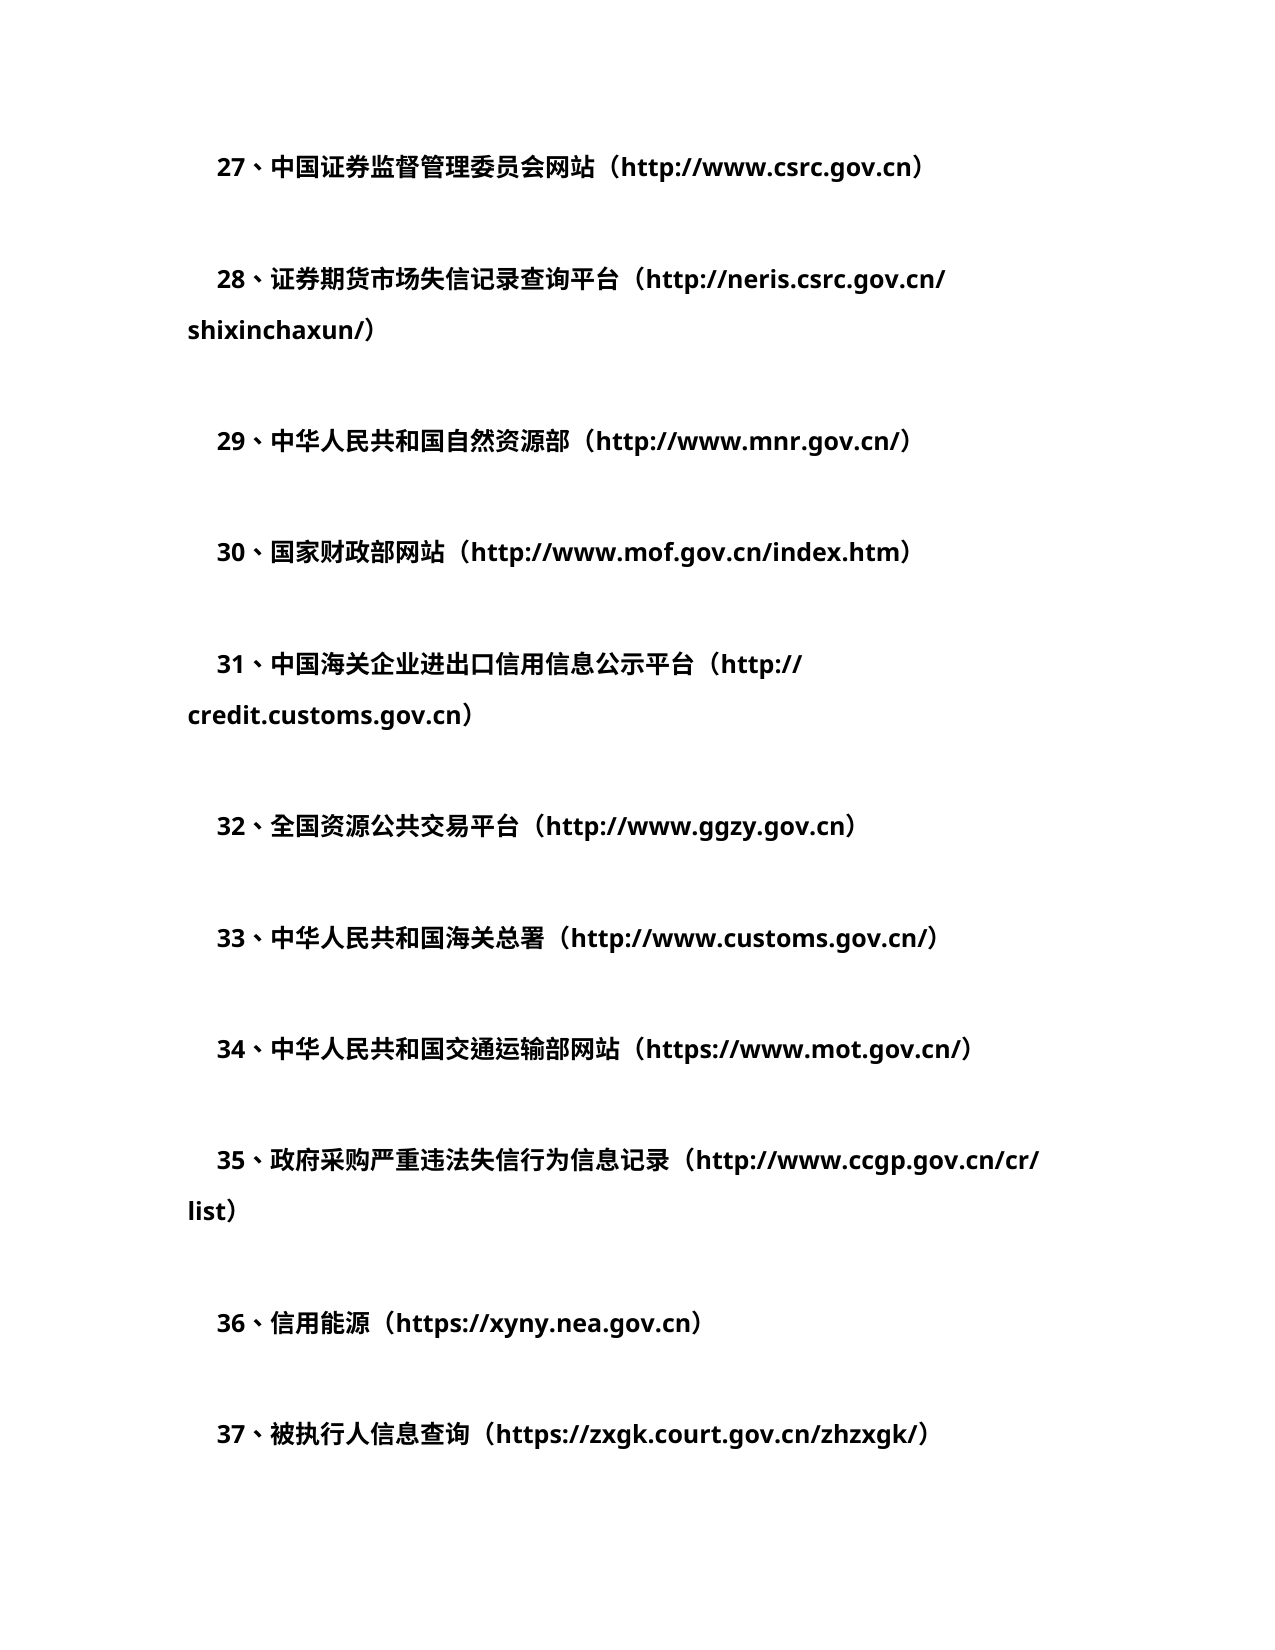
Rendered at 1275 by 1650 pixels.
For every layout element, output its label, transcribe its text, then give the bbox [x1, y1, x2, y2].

subtitle 37、被执行人信息查询（https://zxgk.court.gov.cn/zhzxgk/） [187, 1417, 1087, 1451]
subtitle 36、信用能源（https://xyny.nea.gov.cn） [187, 1305, 1087, 1339]
subtitle 34、中华人民共和国交通运输部网站（https://www.mot.gov.cn/） [187, 1032, 1087, 1066]
subtitle 27、中国证券监督管理委员会网站（http://www.csrc.gov.cn） [187, 150, 1087, 184]
subtitle 31、中国海关企业进出口信用信息公示平台（http://credit.customs.gov.cn） [187, 646, 1087, 732]
subtitle 33、中华人民共和国海关总署（http://www.customs.gov.cn/） [187, 920, 1087, 954]
subtitle 30、国家财政部网站（http://www.mof.gov.cn/index.htm） [187, 535, 1087, 569]
subtitle 32、全国资源公共交易平台（http://www.ggzy.gov.cn） [187, 809, 1087, 843]
subtitle 35、政府采购严重违法失信行为信息记录（http://www.ccgp.gov.cn/cr/list） [187, 1143, 1087, 1228]
subtitle 28、证券期货市场失信记录查询平台（http://neris.csrc.gov.cn/shixinchaxun/） [187, 261, 1087, 346]
subtitle 29、中华人民共和国自然资源部（http://www.mnr.gov.cn/） [187, 424, 1087, 458]
